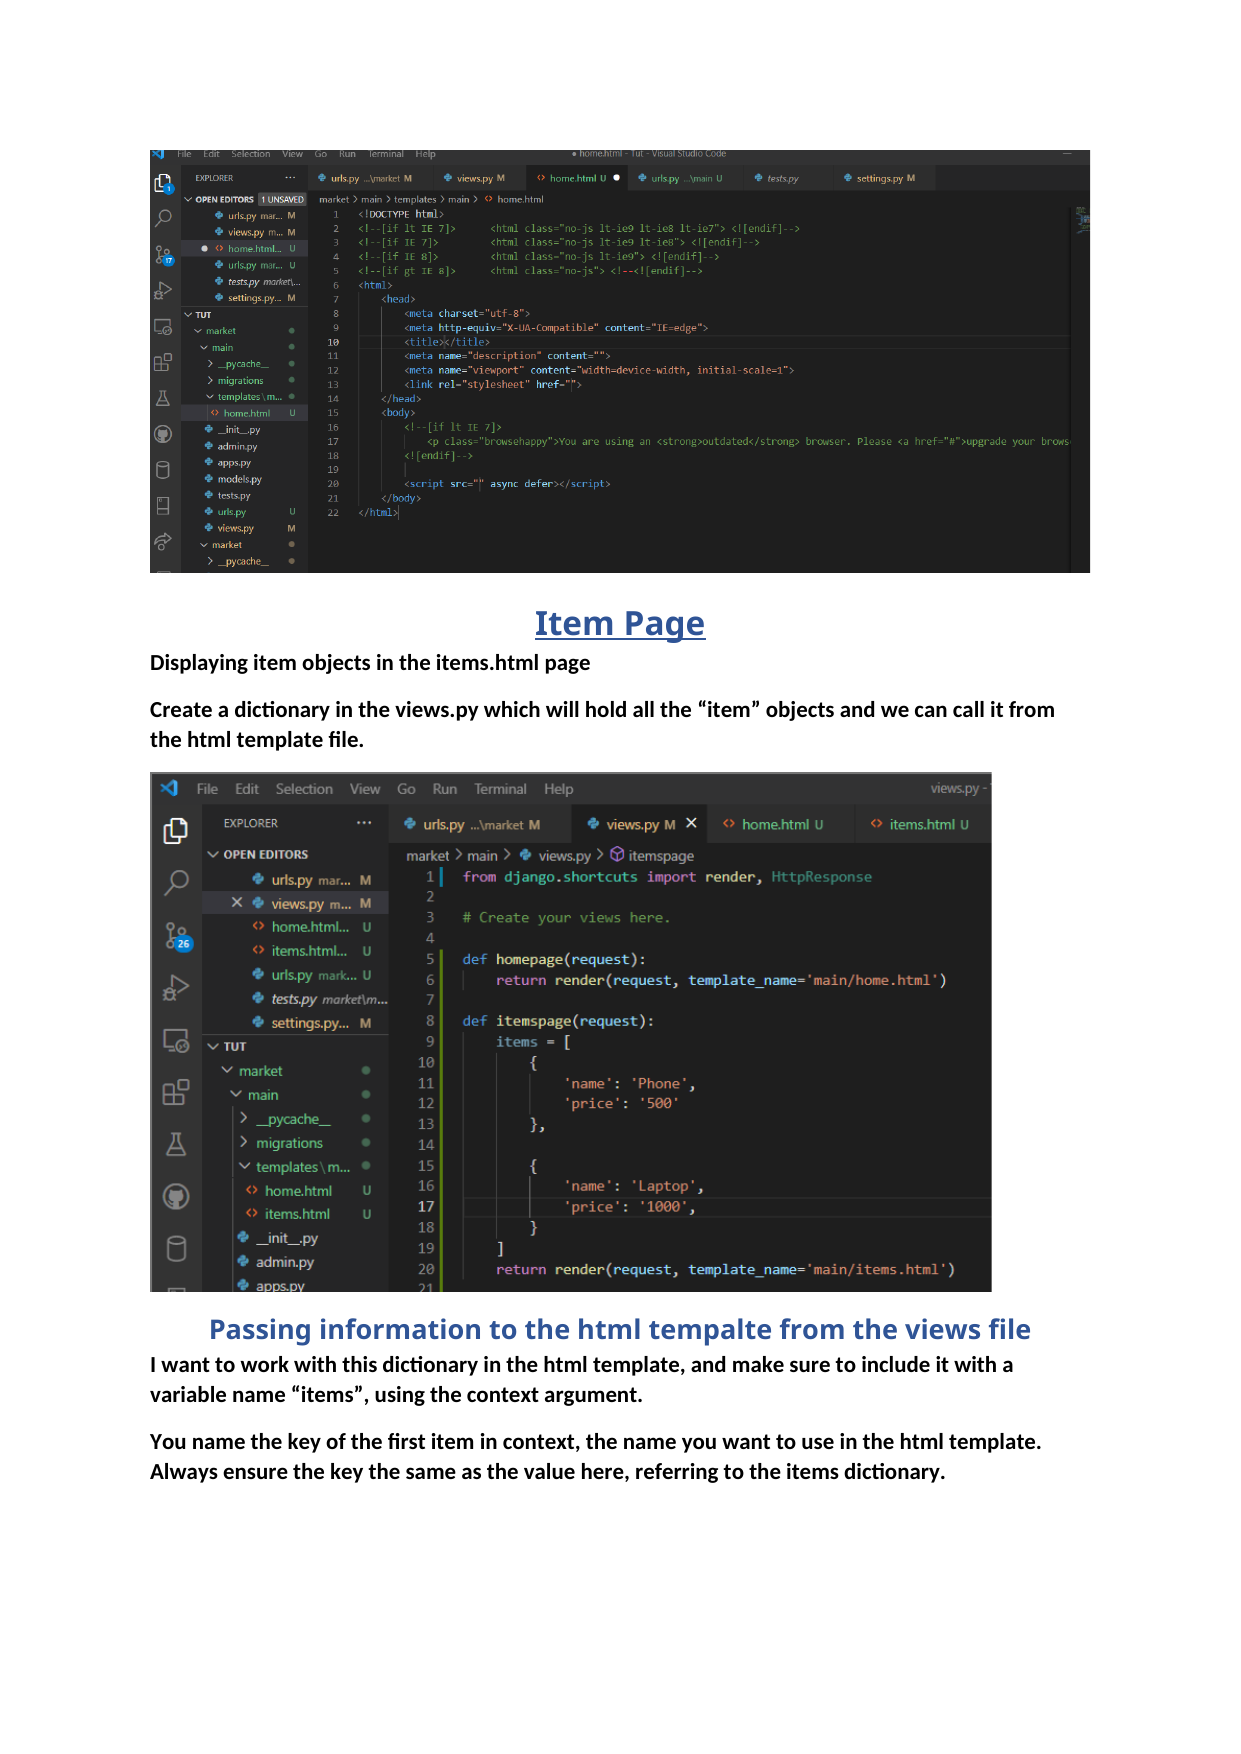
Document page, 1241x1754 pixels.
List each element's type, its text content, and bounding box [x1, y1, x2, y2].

text You name the key of the first item in context, the name you want to use in the html template. Always ensure the key the same as the value here, referring to the items dictionary. [150, 1427, 1090, 1485]
text Displaying item objects in the items.html page [150, 648, 1090, 677]
text Create a dictionary in the views.py which will hold all the “item” objects and we can call it from the html template file. [150, 695, 1090, 754]
subtitle Passing information to the html tempalte from the views file [150, 1310, 1090, 1347]
subtitle Item Page [150, 599, 1090, 645]
picture [150, 772, 992, 1292]
text I want to work with this dictionary in the html template, and make sure to include it with a variable name “items”, using the context argument. [150, 1350, 1090, 1408]
picture [150, 150, 1091, 573]
